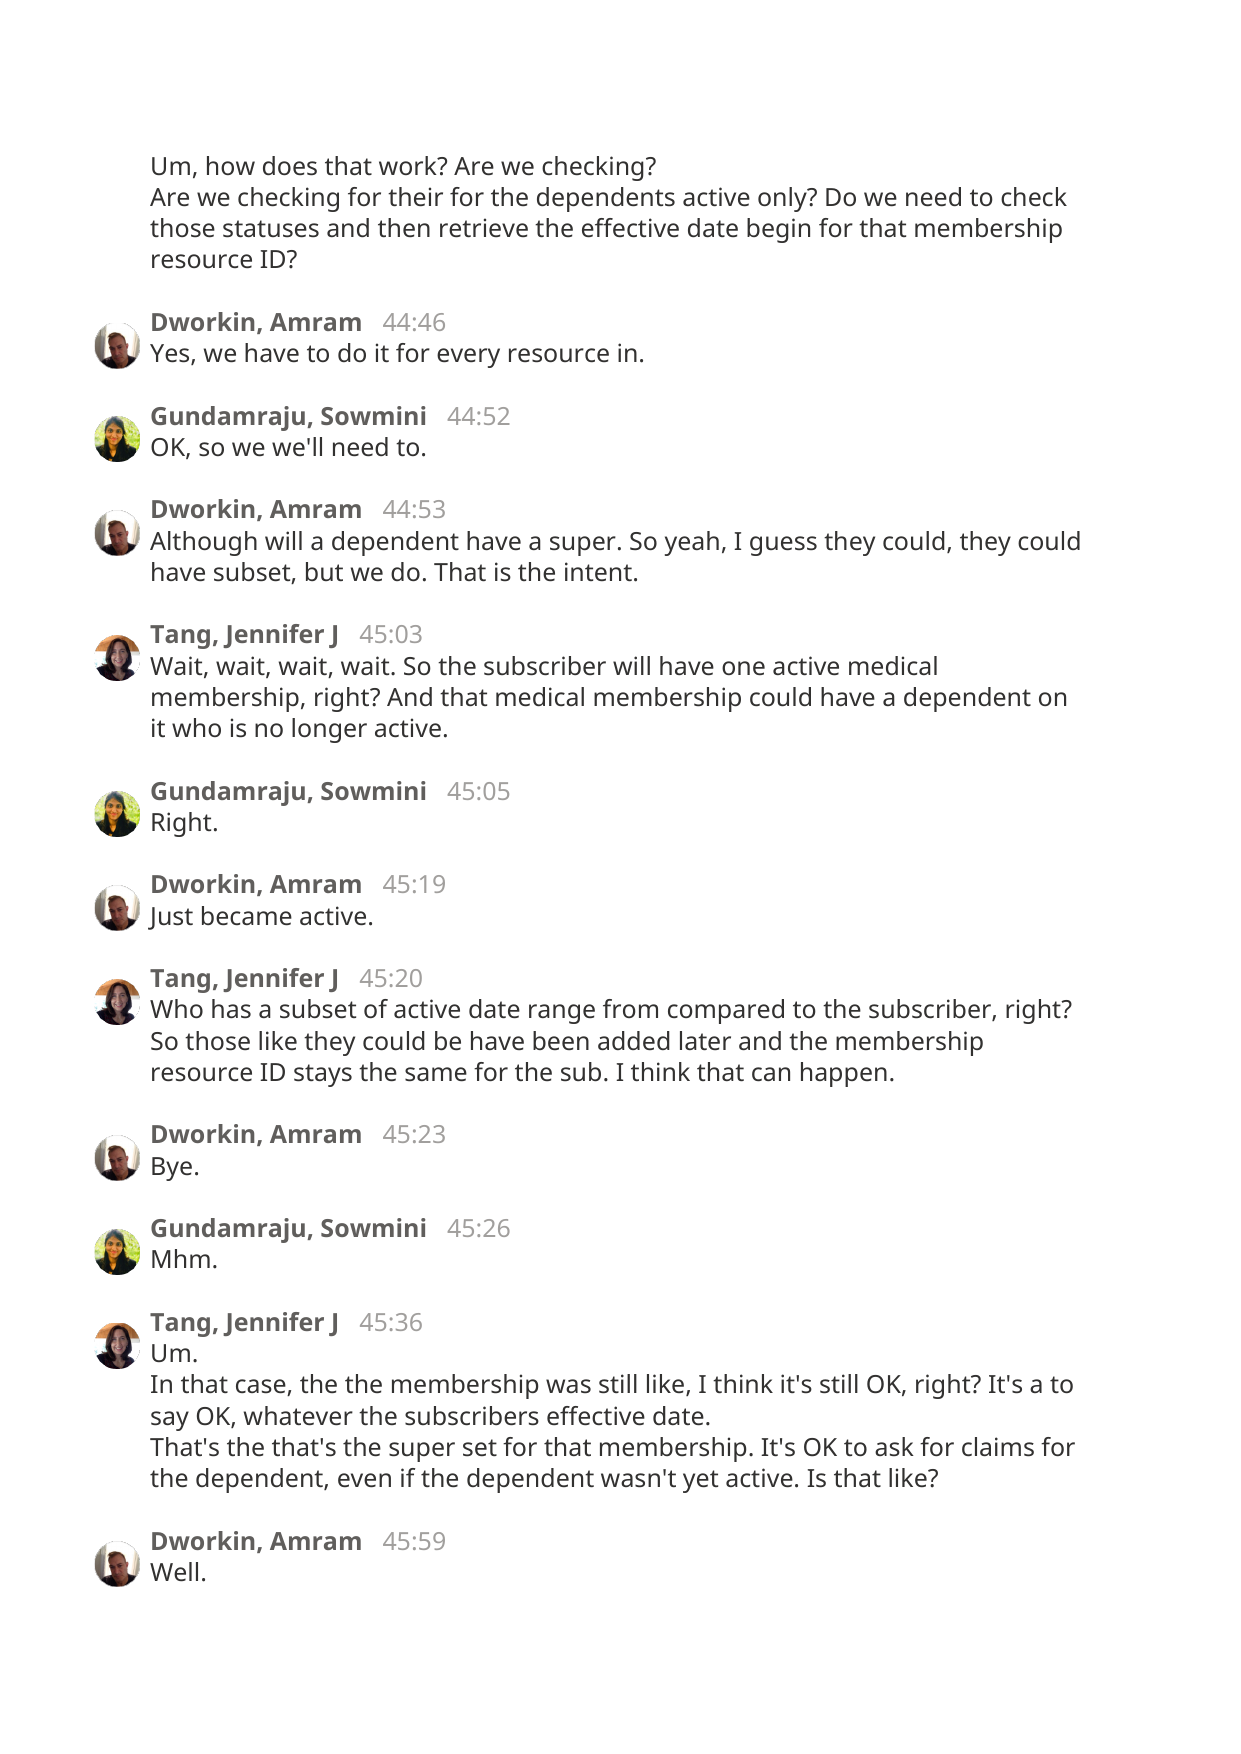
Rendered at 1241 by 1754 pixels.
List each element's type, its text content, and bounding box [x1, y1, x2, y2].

text Tang, Jennifer J 45:03 Wait, wait, wait, wait. So the subscriber will have one active medical membership, right? And that medical membership could have a dependent on it who is no longer active. [150, 587, 1090, 744]
text Dworkin, Amram 44:53 Although will a dependent have a super. So yeah, I guess they could, they could have subset, but we do. That is the intent. [150, 462, 1090, 587]
picture [94, 510, 140, 556]
picture [94, 416, 140, 462]
picture [94, 635, 140, 681]
text Gundamraju, Sowmini 44:52 OK, so we we'll need to. [150, 369, 1090, 462]
picture [94, 1135, 140, 1181]
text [150, 1494, 1090, 1587]
text Gundamraju, Sowmini 45:05 Right. [150, 744, 1090, 837]
picture [94, 885, 140, 931]
text Dworkin, Amram 45:19 Just became active. [150, 837, 1090, 931]
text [150, 150, 1090, 275]
picture [94, 1229, 140, 1275]
text Gundamraju, Sowmini 45:26 Mhm. [150, 1181, 1090, 1275]
text Tang, Jennifer J 45:36 Um. In that case, the the membership was still like, I think it's still OK, right? It's a to say OK, whatever the subscribers effective date. That's the that's the super set for that membership. It's OK to ask for claims for the dependent, even if the dependent wasn't yet active. Is that like? [150, 1275, 1090, 1494]
picture [94, 1541, 140, 1587]
text Tang, Jennifer J 45:20 Who has a subset of active date range from compared to the subscriber, right? So those like they could be have been added later and the membership resource ID stays the same for the sub. I think that can happen. [150, 931, 1090, 1087]
picture [94, 1323, 140, 1369]
text Dworkin, Amram 44:46 Yes, we have to do it for every resource in. [150, 275, 1090, 369]
text Dworkin, Amram 45:23 Bye. [150, 1087, 1090, 1181]
picture [94, 323, 140, 369]
picture [94, 979, 140, 1025]
picture [94, 791, 140, 837]
